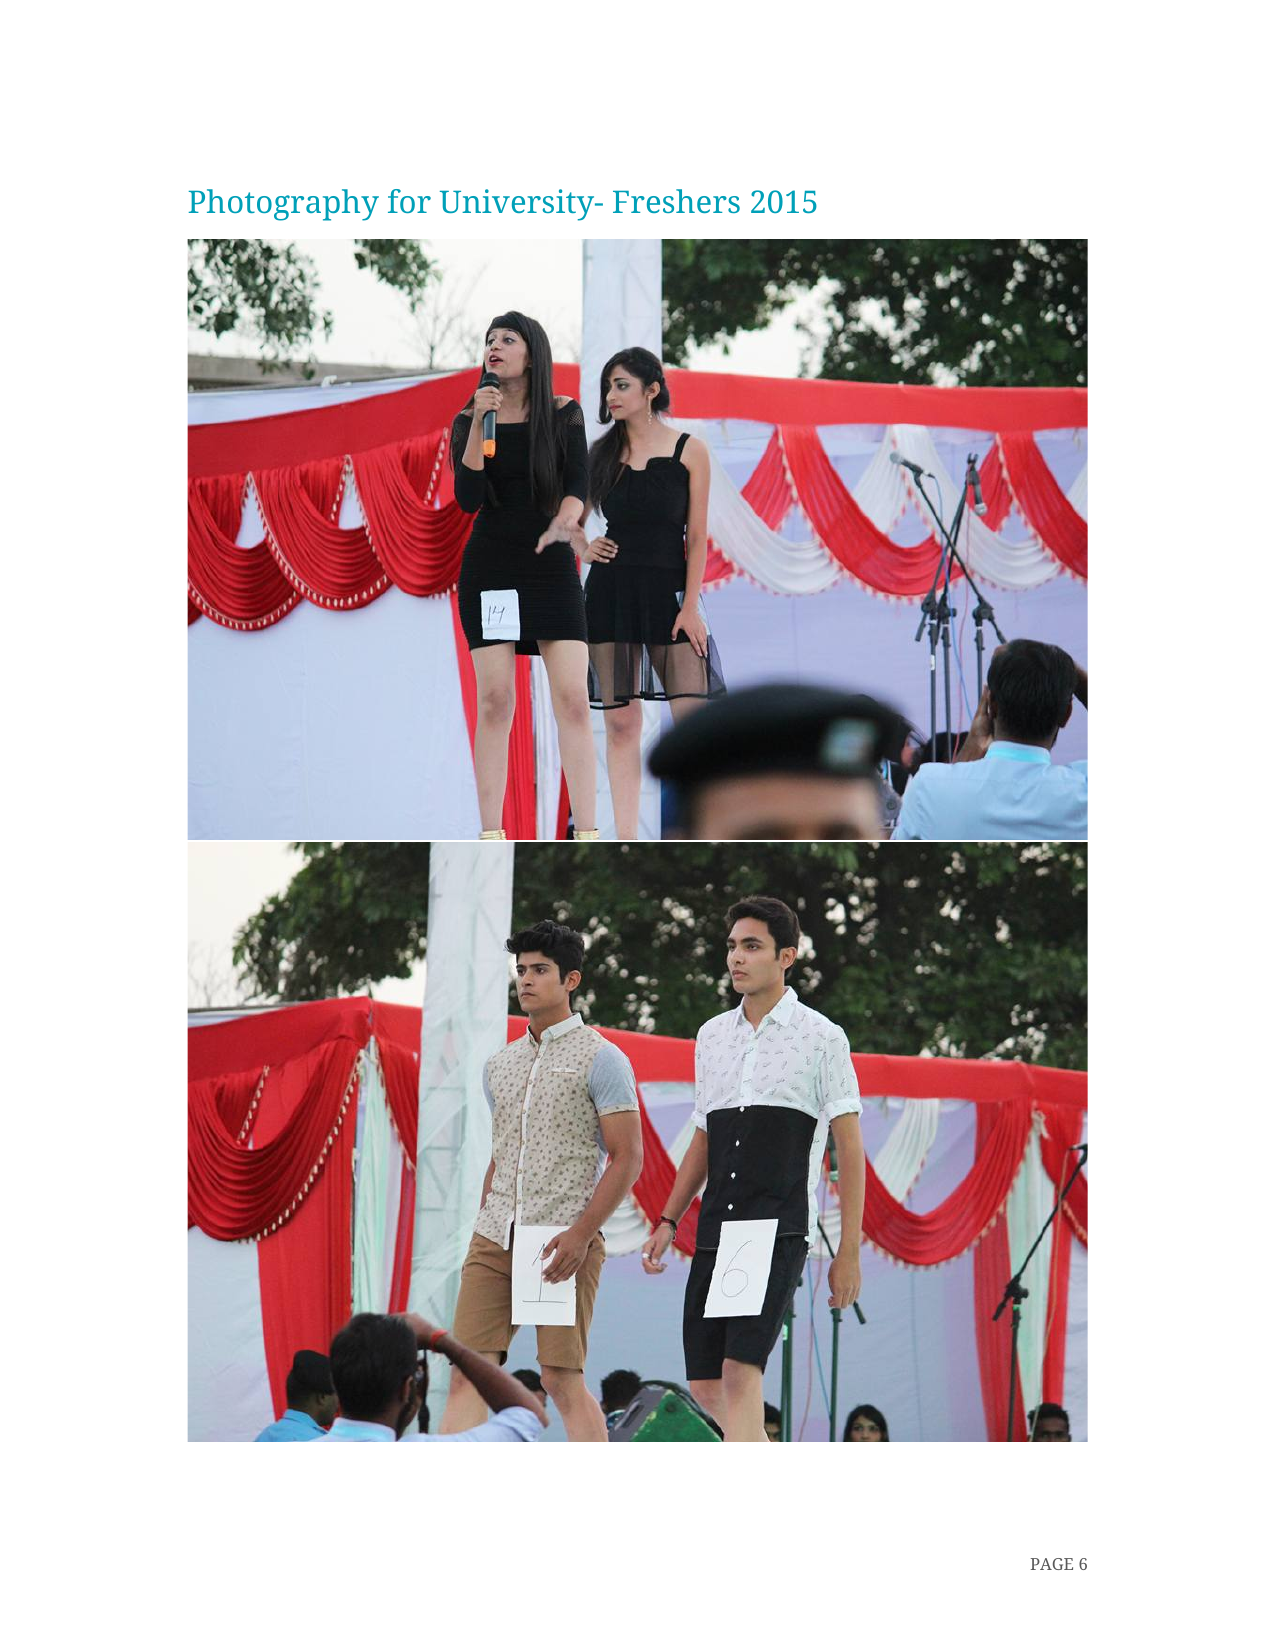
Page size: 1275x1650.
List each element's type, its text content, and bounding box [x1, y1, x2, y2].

picture [187, 239, 1088, 840]
subtitle Photography for University- Freshers 2015 [187, 180, 1087, 223]
picture [187, 842, 1088, 1442]
